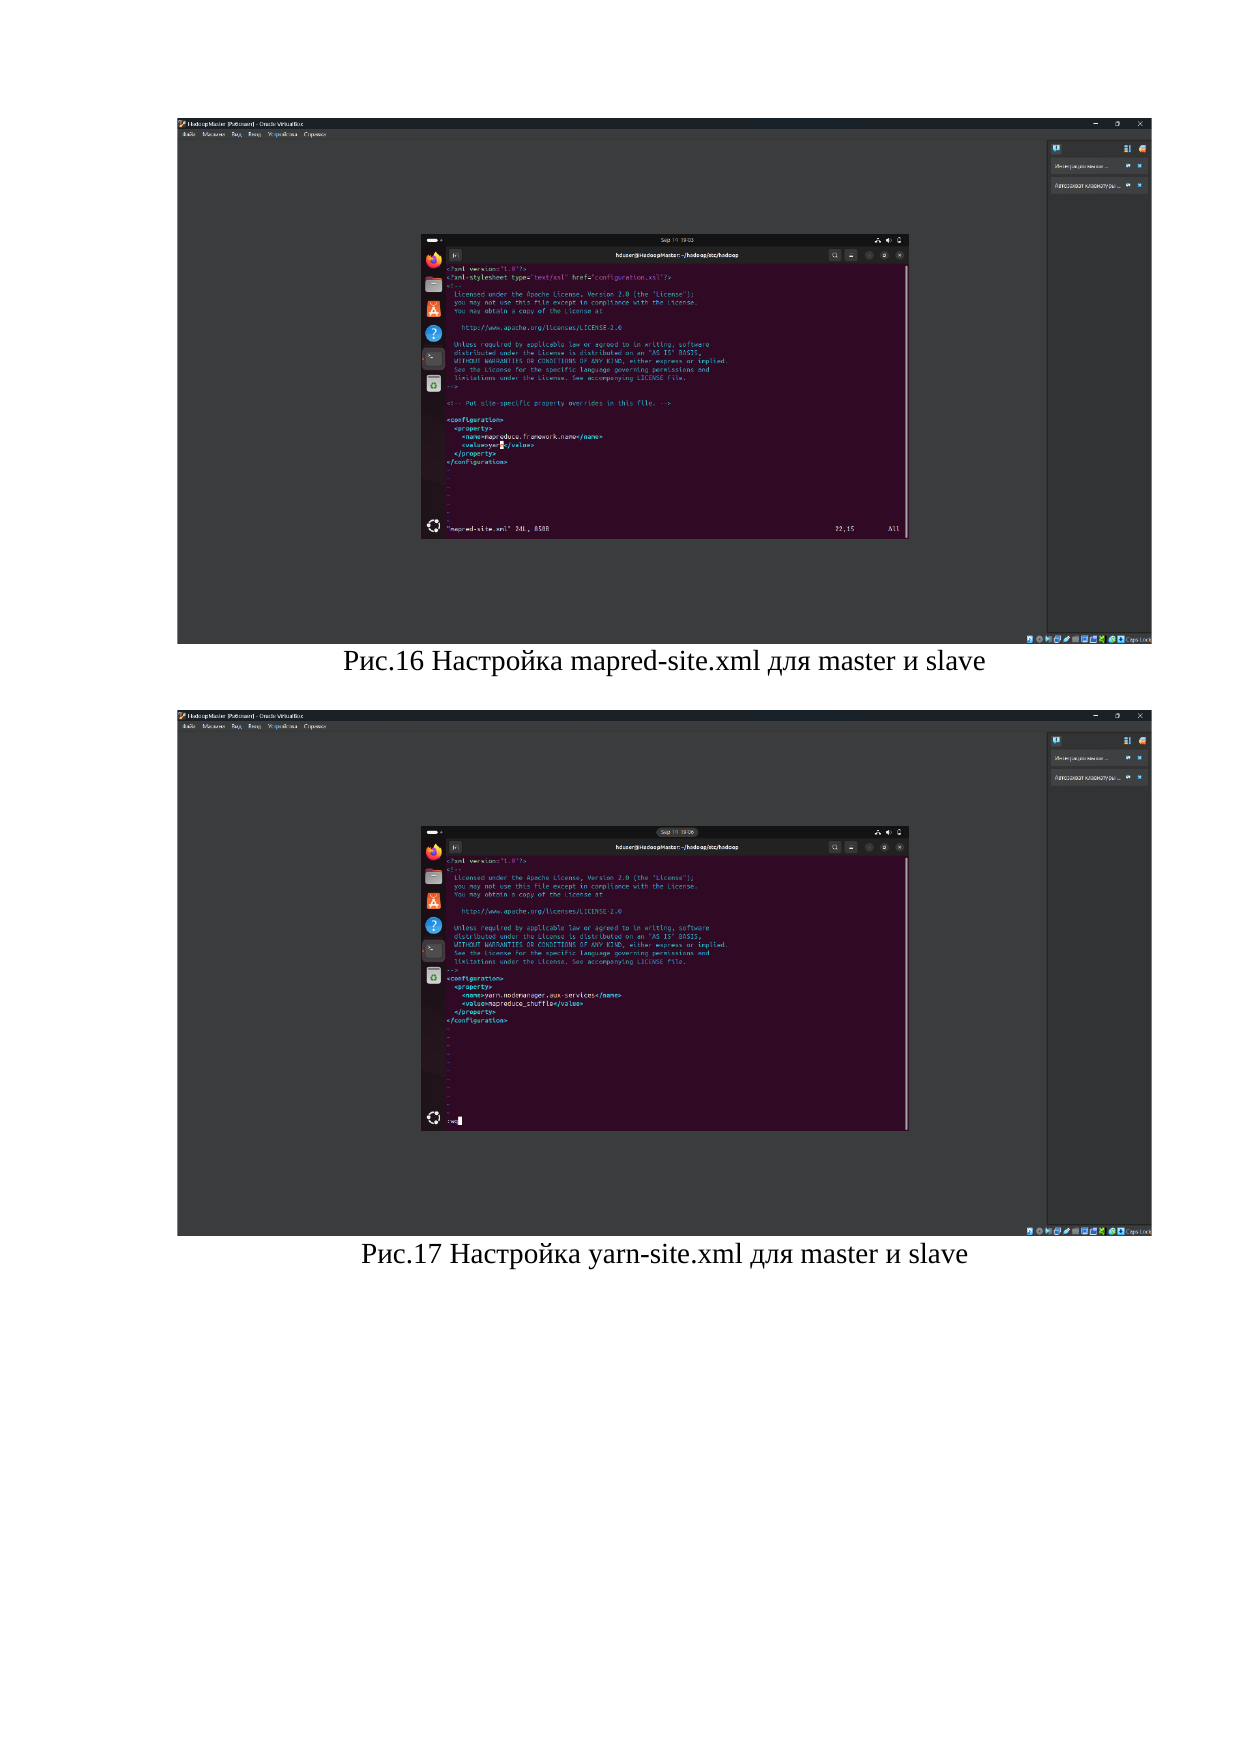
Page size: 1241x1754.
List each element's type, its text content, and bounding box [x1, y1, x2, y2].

picture [177, 118, 1152, 644]
picture [177, 710, 1152, 1236]
text Рис.17 Настройка yarn-site.xml для master и slave [177, 1236, 1152, 1269]
text Рис.16 Настройка mapred-site.xml для master и slave [177, 644, 1152, 677]
